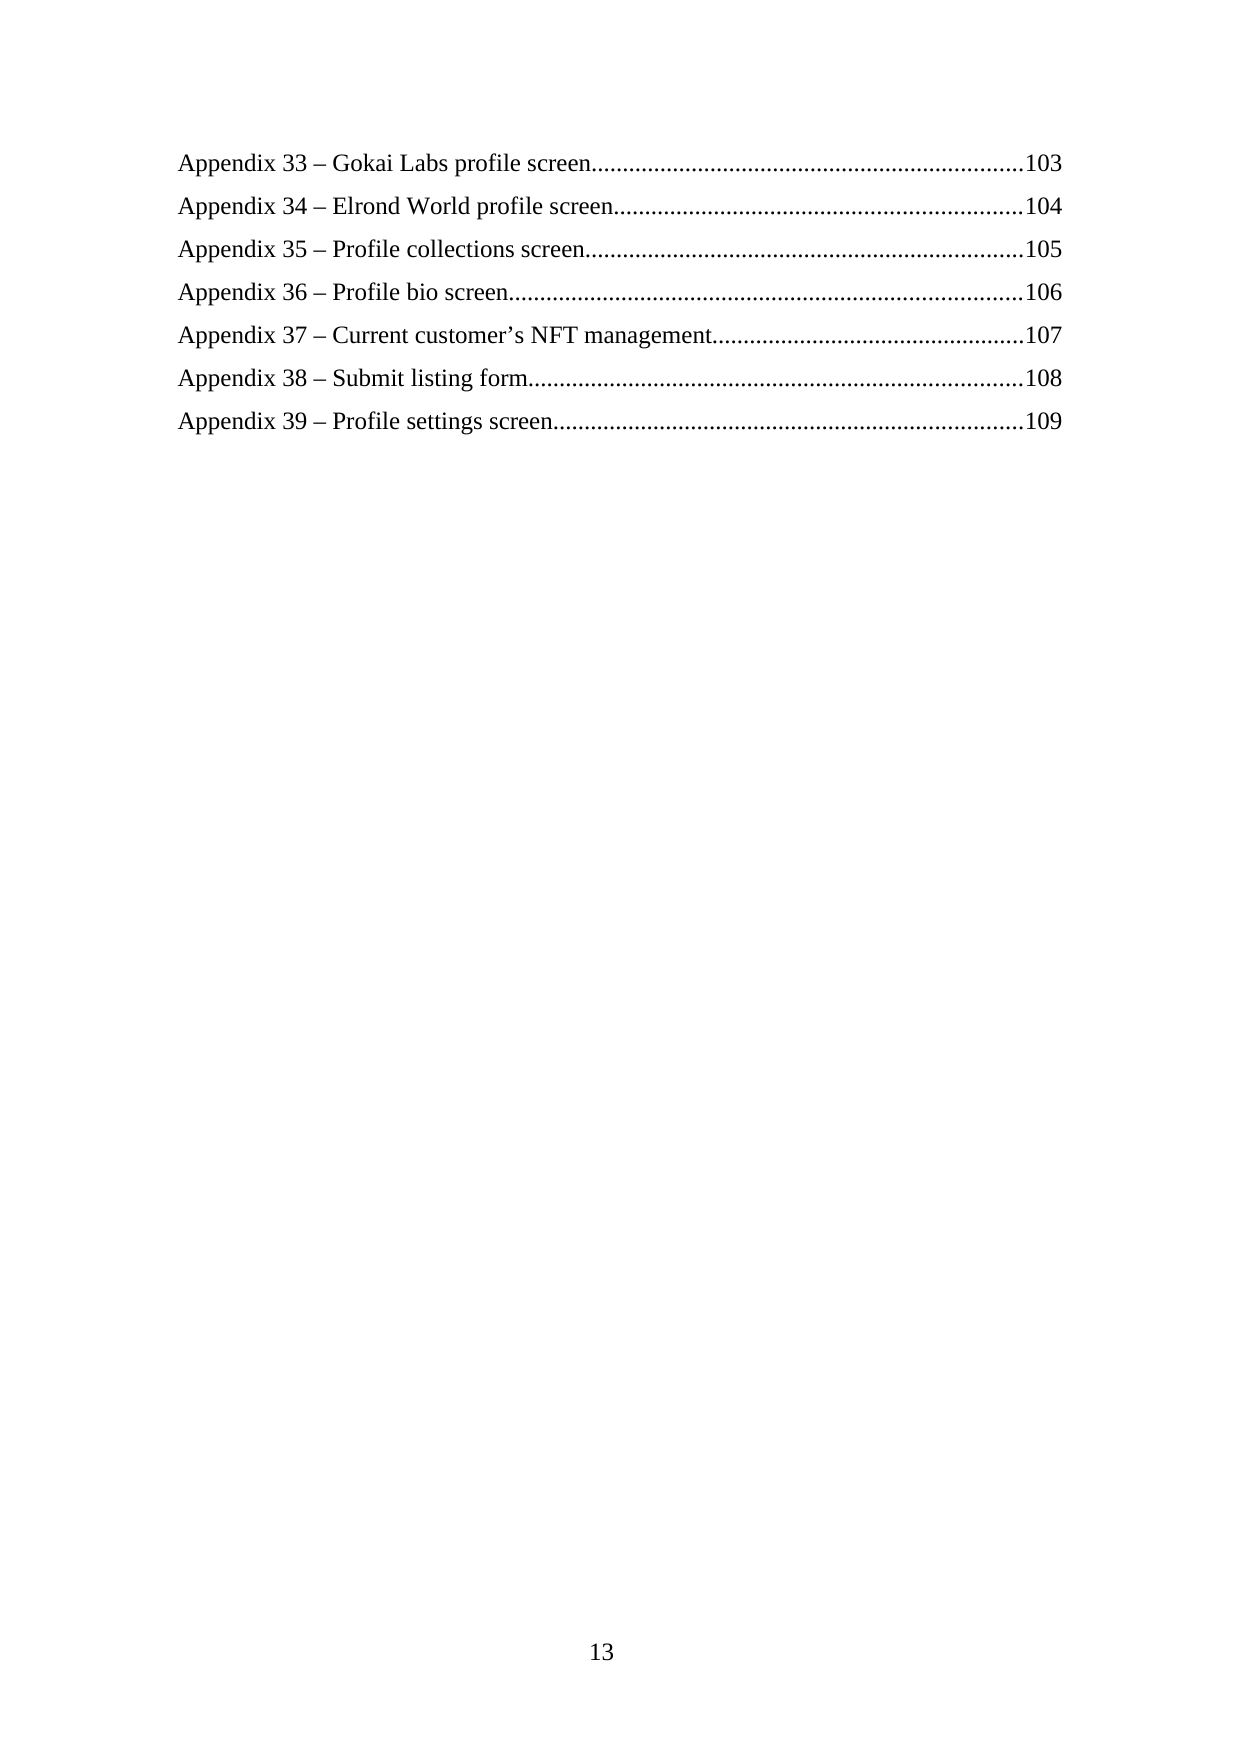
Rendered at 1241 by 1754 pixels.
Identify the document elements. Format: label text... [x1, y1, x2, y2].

text Appendix 36 – Profile bio screen 106 [177, 277, 1063, 306]
text Appendix 35 – Profile collections screen 105 [177, 234, 1063, 263]
text Appendix 34 – Elrond World profile screen 104 [177, 191, 1063, 219]
text Appendix 33 – Gokai Labs profile screen 103 [177, 148, 1063, 176]
text Appendix 37 – Current customer’s NFT management 107 [177, 320, 1063, 349]
text Appendix 38 – Submit listing form 108 [177, 363, 1063, 392]
text Appendix 39 – Profile settings screen 109 [177, 406, 1063, 435]
